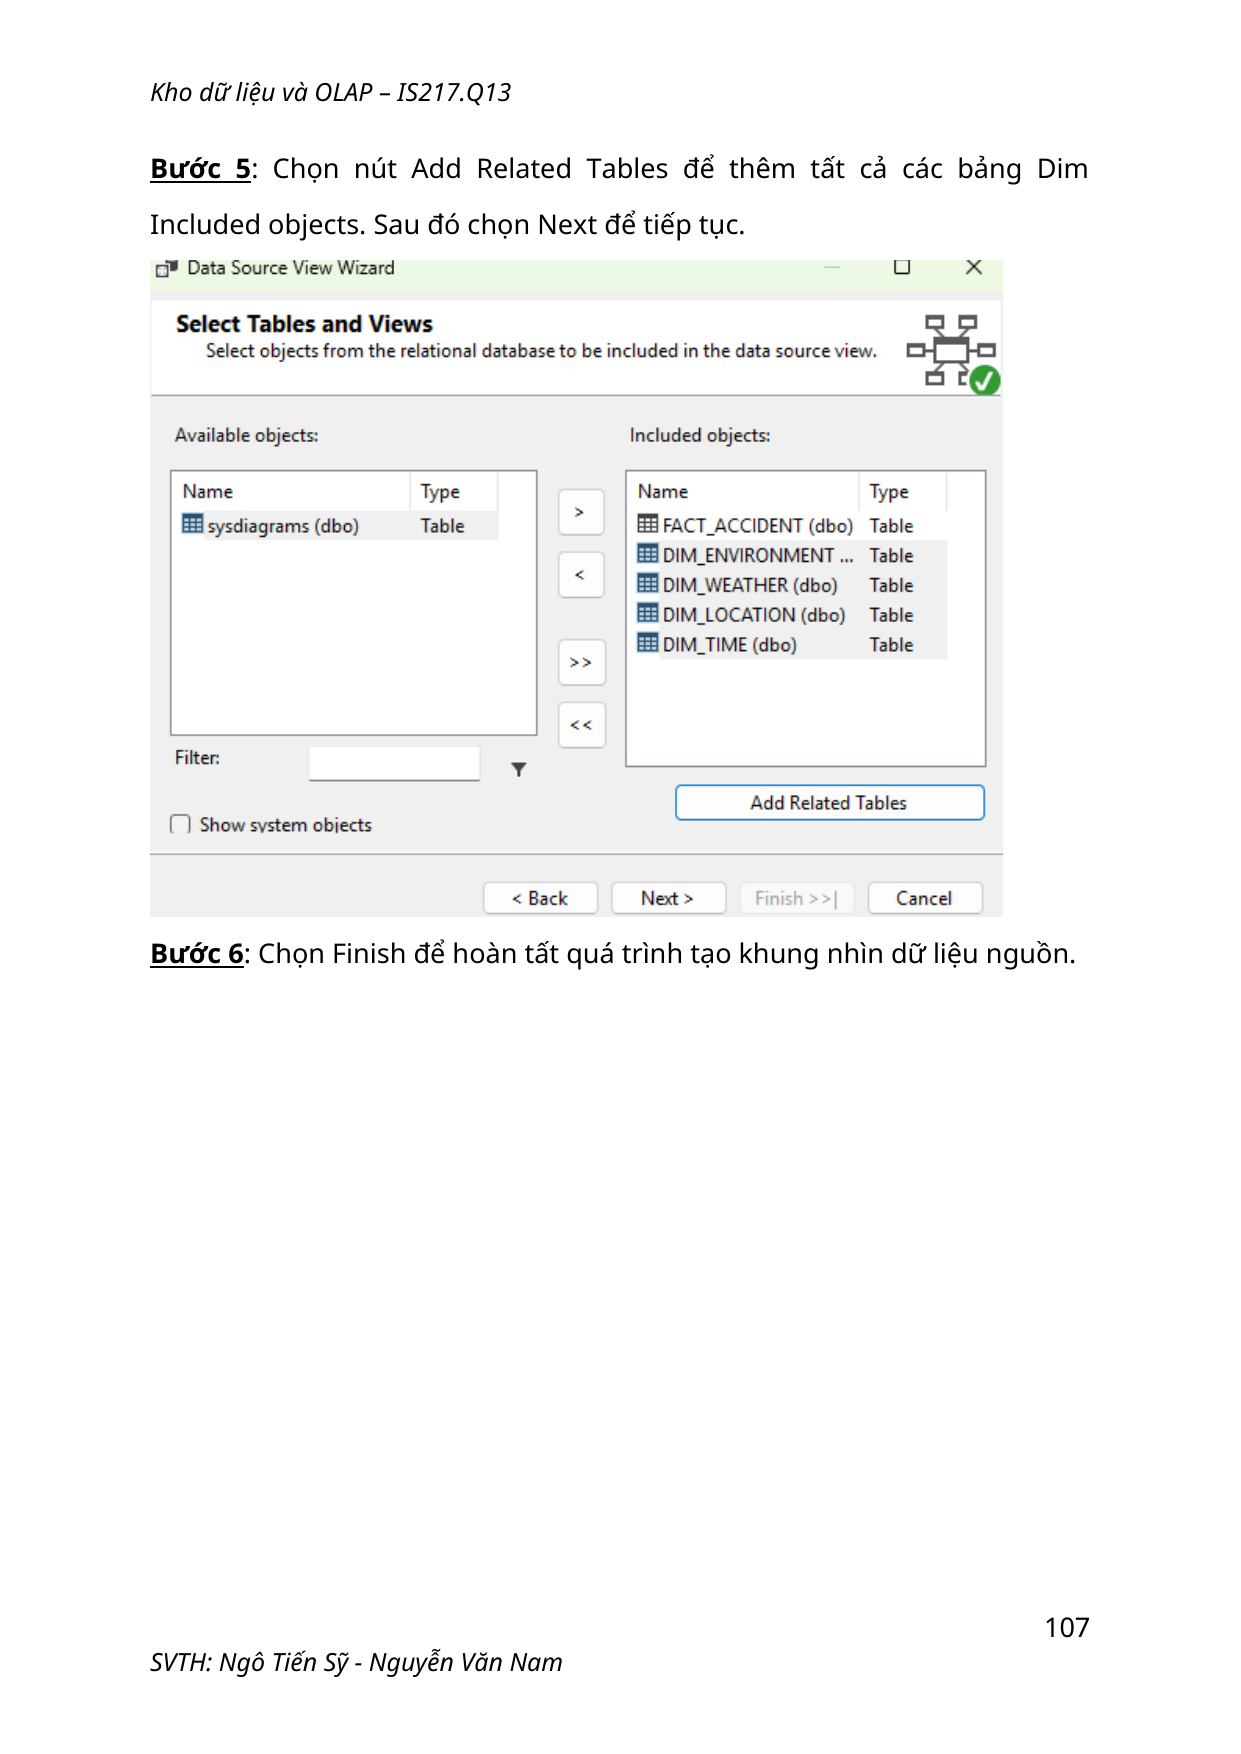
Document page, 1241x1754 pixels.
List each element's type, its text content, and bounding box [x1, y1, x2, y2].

picture [150, 260, 1004, 917]
text Bước 6: Chọn Finish để hoàn tất quá trình tạo khung nhìn dữ liệu nguồn. [150, 935, 1090, 972]
text Bước 5: Chọn nút Add Related Tables để thêm tất cả các bảng Dim Included objects. Sau đó chọn Next để tiếp tục. [150, 150, 1090, 242]
